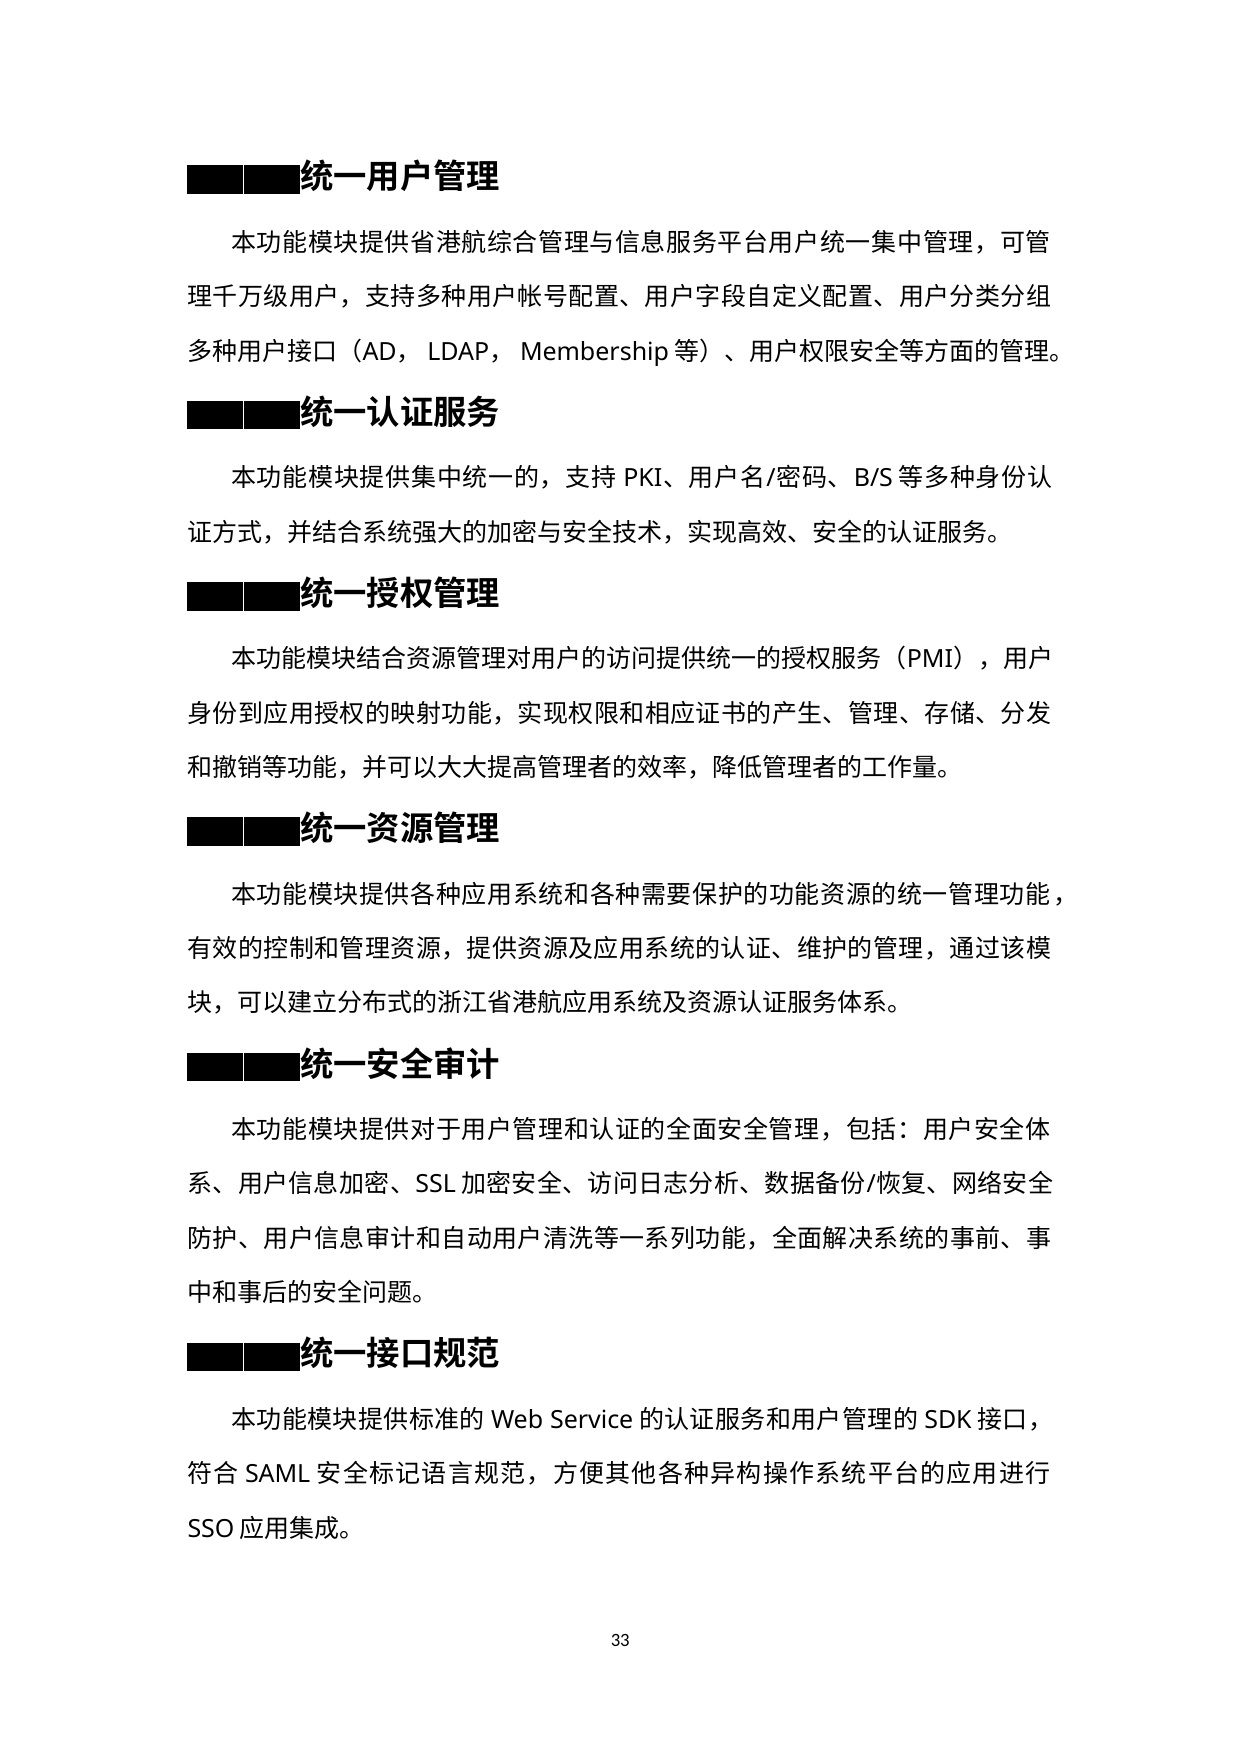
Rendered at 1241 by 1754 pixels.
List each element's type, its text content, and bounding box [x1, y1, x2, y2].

text 本功能模块提供省港航综合管理与信息服务平台用户统一集中管理，可管理千万级用户，支持多种用户帐号配置、用户字段自定义配置、用户分类分组、多种用户接口（AD， LDAP， Membership等）、用户权限安全等方面的管理。 [187, 222, 1053, 367]
subtitle 统一安全审计 [187, 1037, 1053, 1086]
text 本功能模块结合资源管理对用户的访问提供统一的授权服务（PMI），用户身份到应用授权的映射功能，实现权限和相应证书的产生、管理、存储、分发和撤销等功能，并可以大大提高管理者的效率，降低管理者的工作量。 [187, 639, 1053, 784]
text 本功能模块提供集中统一的，支持PKI、用户名/密码、B/S等多种身份认证方式，并结合系统强大的加密与安全技术，实现高效、安全的认证服务。 [187, 458, 1053, 548]
subtitle 统一资源管理 [187, 802, 1053, 850]
subtitle 统一接口规范 [187, 1327, 1053, 1375]
subtitle 统一用户管理 [187, 150, 1053, 198]
text 本功能模块提供对于用户管理和认证的全面安全管理，包括：用户安全体系、用户信息加密、SSL加密安全、访问日志分析、数据备份/恢复、网络安全防护、用户信息审计和自动用户清洗等一系列功能，全面解决系统的事前、事中和事后的安全问题。 [187, 1109, 1053, 1309]
text 本功能模块提供各种应用系统和各种需要保护的功能资源的统一管理功能，有效的控制和管理资源，提供资源及应用系统的认证、维护的管理，通过该模块，可以建立分布式的浙江省港航应用系统及资源认证服务体系。 [187, 874, 1053, 1019]
text 本功能模块提供标准的Web Service的认证服务和用户管理的SDK接口，符合SAML安全标记语言规范，方便其他各种异构操作系统平台的应用进行SSO应用集成。 [187, 1399, 1053, 1544]
subtitle 统一授权管理 [187, 566, 1053, 615]
subtitle 统一认证服务 [187, 385, 1053, 434]
